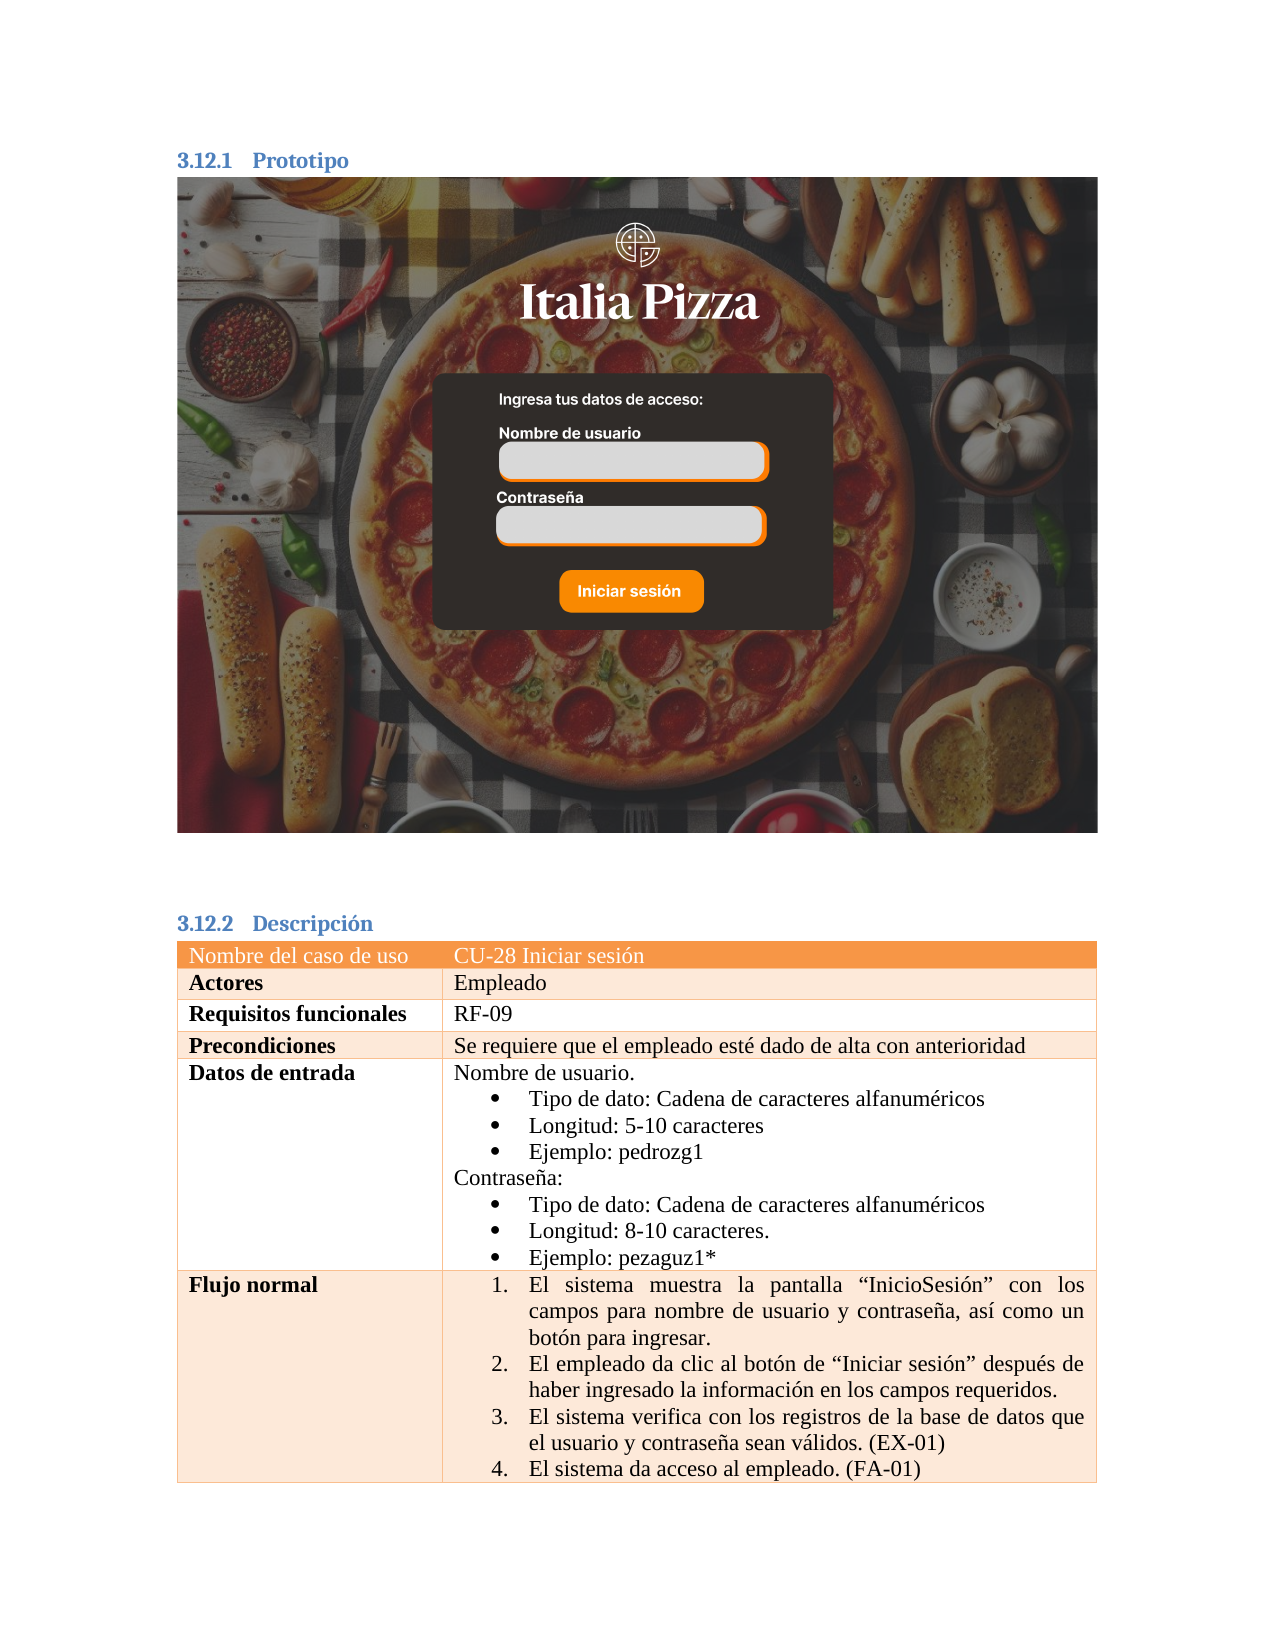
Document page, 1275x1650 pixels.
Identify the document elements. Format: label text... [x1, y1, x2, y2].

table_cell Datos de entrada [178, 1059, 442, 1270]
table_cell RF-09 [443, 1000, 1096, 1031]
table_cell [443, 1271, 1096, 1482]
subtitle Prototipo [177, 148, 1098, 174]
subtitle Descripción [177, 911, 1098, 937]
table_cell Nombre de usuario. Tipo de dato: Cadena de caracteres alfanuméricos Longitud: 5-10 caracteres Ejemplo: pedrozg1 Contraseña: Tipo de dato: Cadena de caracteres alfanuméricos Longitud: 8-10 caracteres. Ejemplo: pezaguz1* [443, 1059, 1096, 1270]
table_cell Actores [178, 969, 442, 999]
picture [177, 177, 1098, 833]
table_header CU-28 Iniciar sesión [443, 942, 1096, 968]
table_cell Requisitos funcionales [178, 1000, 442, 1031]
table_cell Precondiciones [178, 1032, 442, 1058]
table_cell Empleado [443, 969, 1096, 999]
table_header Nombre del caso de uso [178, 942, 442, 968]
table_cell Se requiere que el empleado esté dado de alta con anterioridad [443, 1032, 1096, 1058]
table_cell Flujo normal [178, 1271, 442, 1482]
